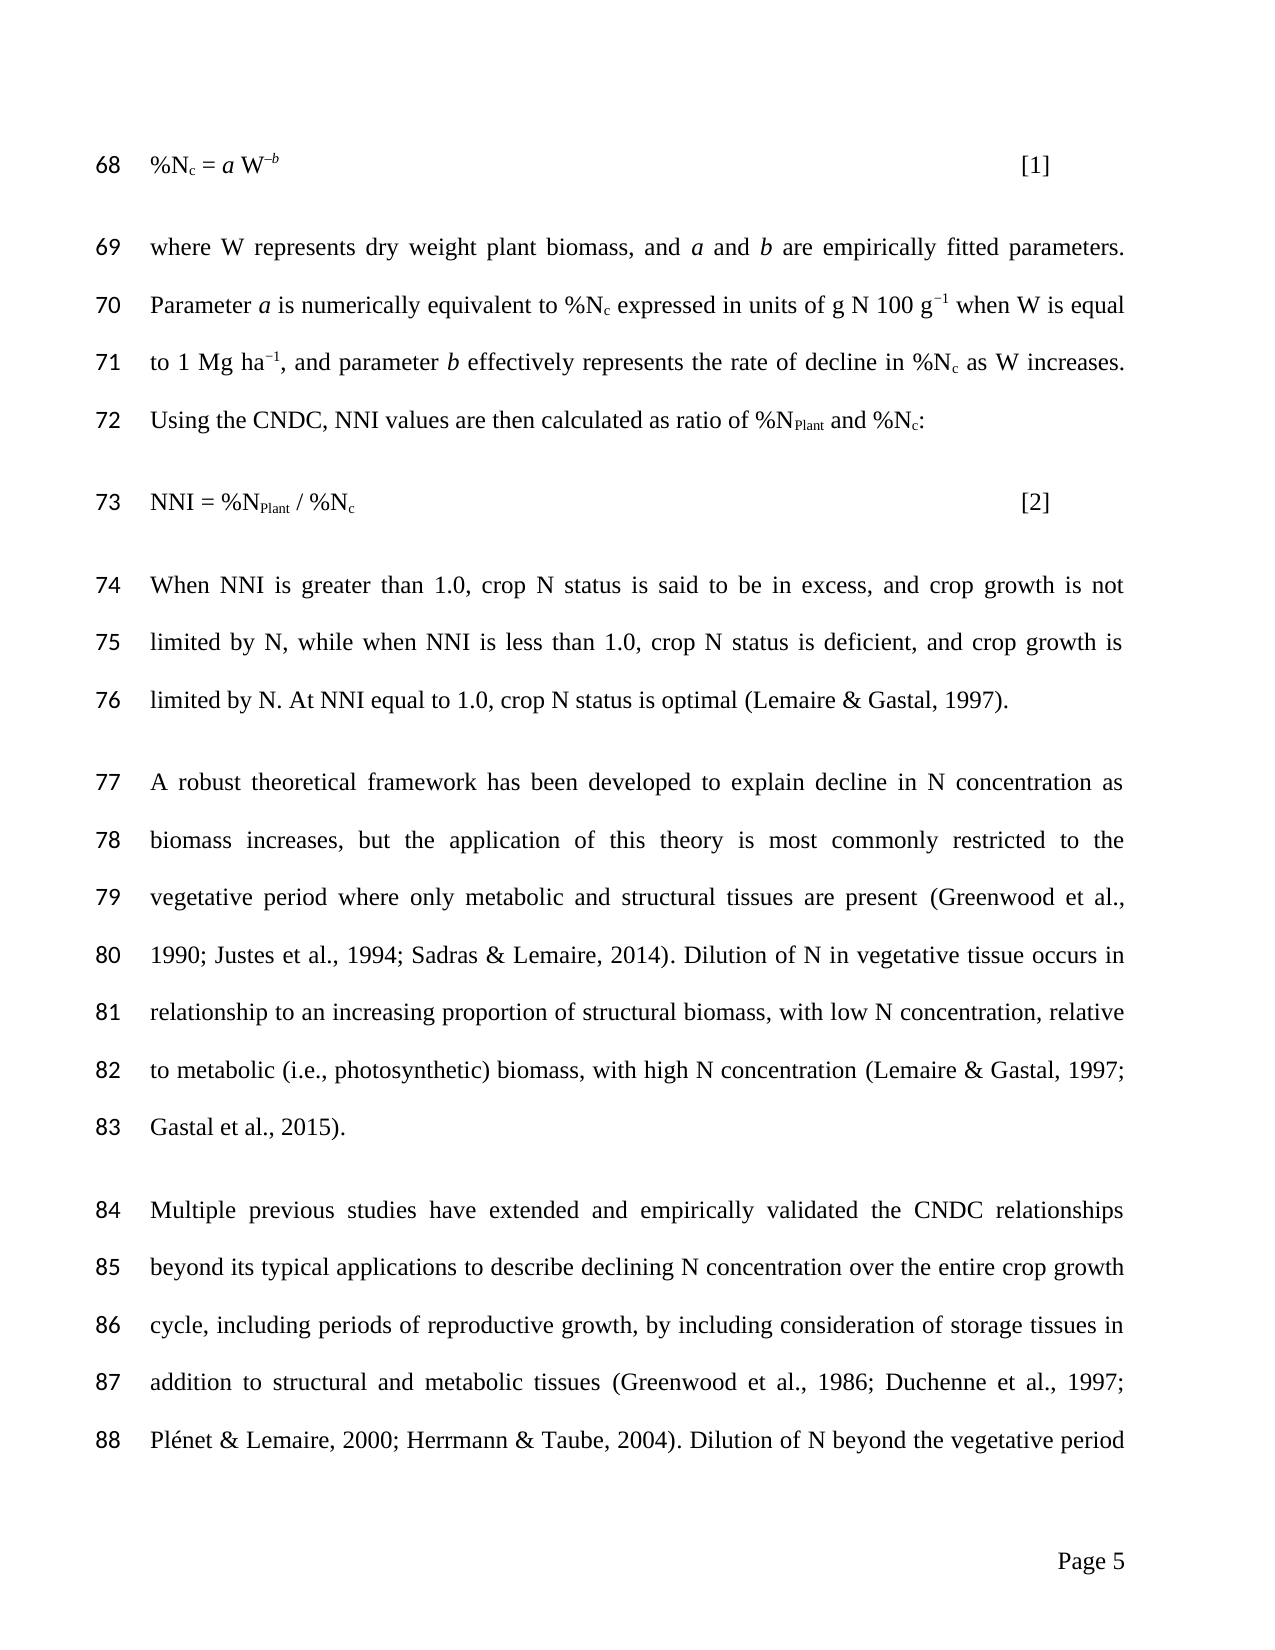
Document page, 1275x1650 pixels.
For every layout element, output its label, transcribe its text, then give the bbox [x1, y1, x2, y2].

text where W represents dry weight plant biomass, and a and b are empirically fitted parameters. Parameter a is numerically equivalent to %Nc expressed in units of g N 100 g−1 when W is equal to 1 Mg ha−1, and parameter b effectively represents the rate of decline in %Nc as W increases. Using the CNDC, NNI values are then calculated as ratio of %NPlant and %Nc: [150, 232, 1125, 434]
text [150, 1195, 1125, 1454]
text A robust theoretical framework has been developed to explain decline in N concentration as biomass increases, but the application of this theory is most commonly restricted to the vegetative period where only metabolic and structural tissues are present (Greenwood et al., 1990; Justes et al., 1994; Sadras & Lemaire, 2014). Dilution of N in vegetative tissue occurs in relationship to an increasing proportion of structural biomass, with low N concentration, relative to metabolic (i.e., photosynthetic) biomass, with high N concentration (Lemaire & Gastal, 1997; Gastal et al., 2015). [150, 767, 1125, 1141]
text %Nc = a W–b [1] [150, 150, 1125, 179]
text When NNI is greater than 1.0, crop N status is said to be in excess, and crop growth is not limited by N, while when NNI is less than 1.0, crop N status is deficient, and crop growth is limited by N. At NNI equal to 1.0, crop N status is optimal (Lemaire & Gastal, 1997). [150, 570, 1125, 714]
text NNI = %NPlant / %Nc [2] [150, 487, 1125, 516]
